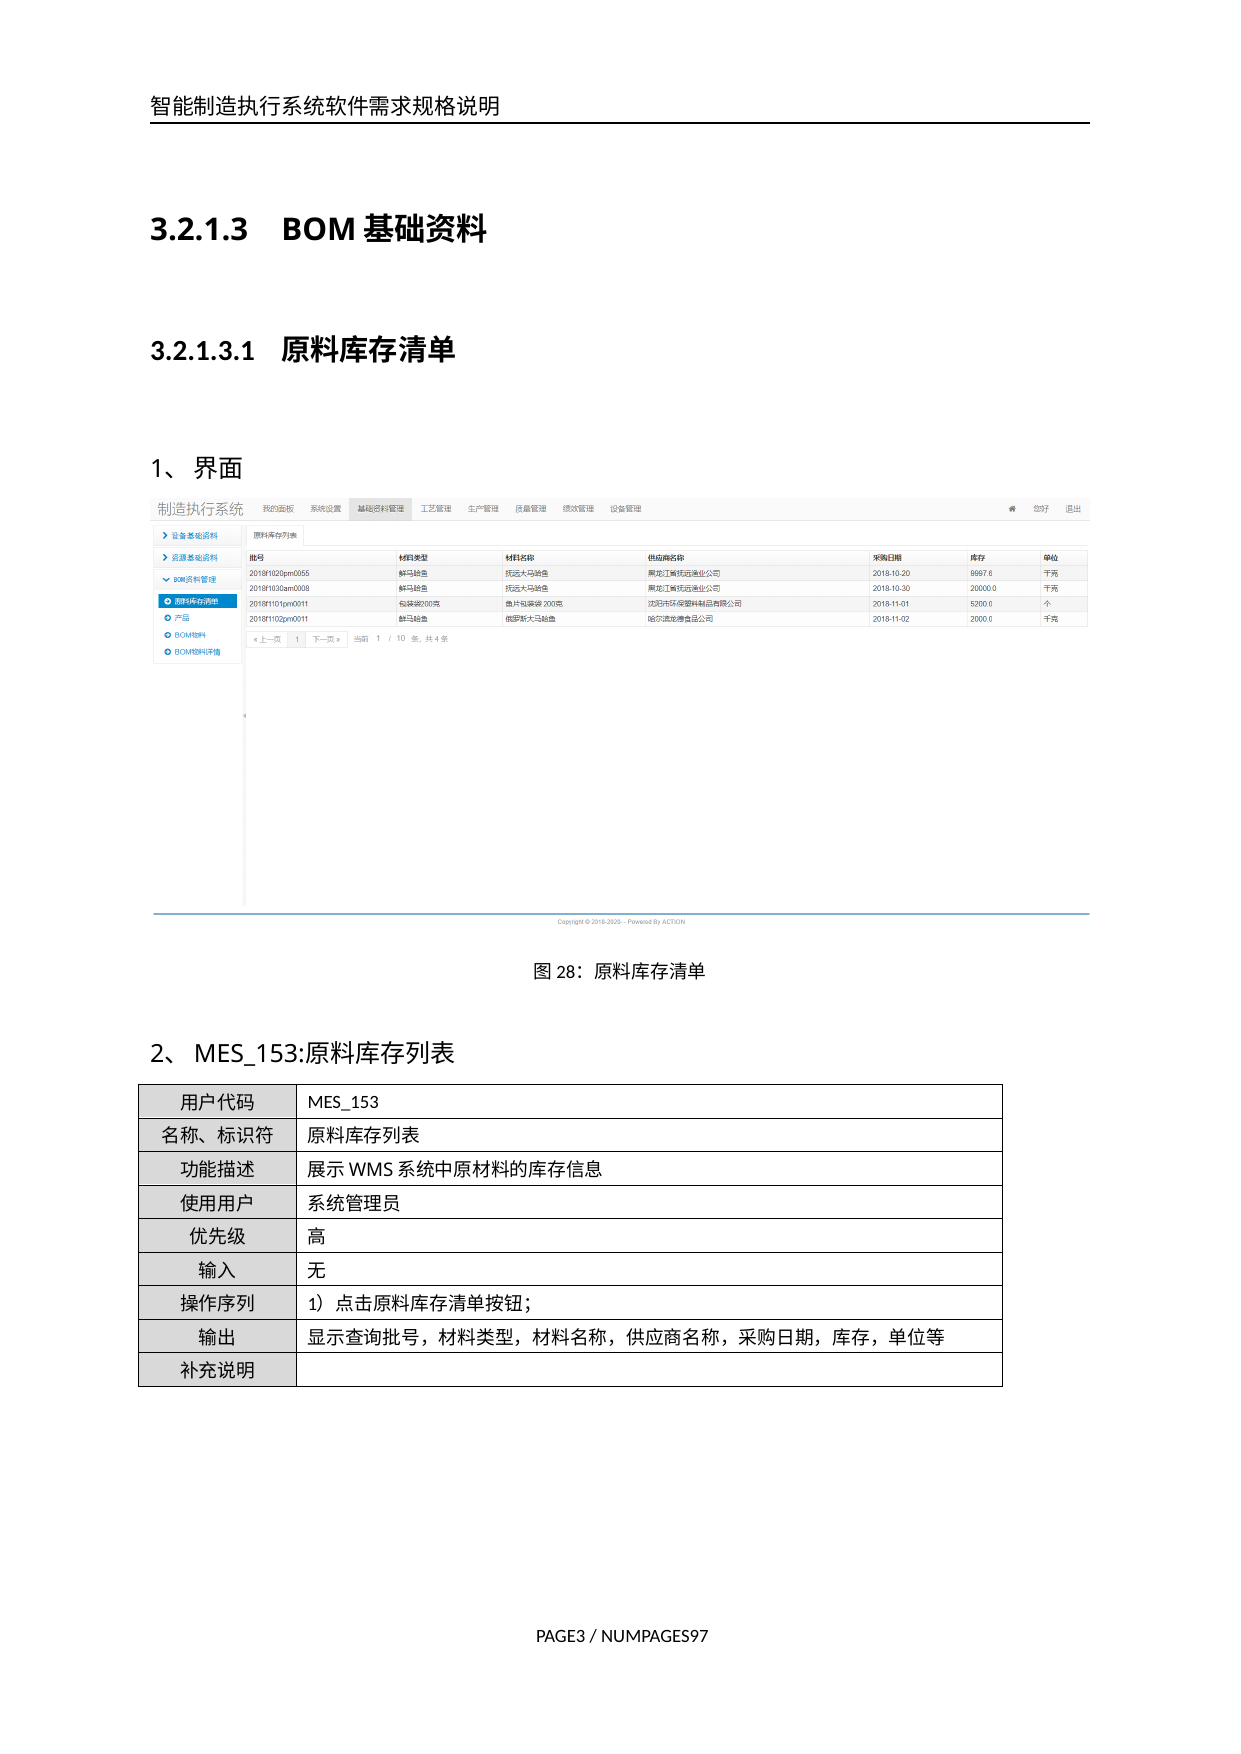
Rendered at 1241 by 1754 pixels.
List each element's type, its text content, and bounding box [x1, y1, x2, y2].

table_cell 优先级 [139, 1219, 296, 1252]
table_cell 展示WMS系统中原材料的库存信息 [297, 1152, 1002, 1184]
picture [150, 498, 1091, 931]
table_cell 系统管理员 [297, 1186, 1002, 1218]
text 图28：原料库存清单 [150, 954, 1090, 986]
table_cell 原料库存列表 [297, 1119, 1002, 1151]
table_cell 使用用户 [139, 1186, 296, 1218]
table_cell 无 [297, 1253, 1002, 1285]
subtitle 原料库存清单 [150, 315, 1090, 380]
table_cell 操作序列 [139, 1286, 296, 1319]
list 界面 [150, 434, 1090, 498]
table_cell 1）点击原料库存清单按钮； [297, 1286, 1002, 1319]
table_cell 补充说明 [139, 1353, 296, 1386]
table_cell 高 [297, 1219, 1002, 1252]
table_cell [297, 1353, 1002, 1386]
table_cell 名称、标识符 [139, 1119, 296, 1151]
table_cell 显示查询批号，材料类型，材料名称，供应商名称，采购日期，库存，单位等 [297, 1320, 1002, 1352]
list MES_153:原料库存列表 [150, 1019, 1090, 1084]
table_cell 功能描述 [139, 1152, 296, 1184]
table_header MES_153 [297, 1085, 1002, 1117]
table_cell 输出 [139, 1320, 296, 1352]
table_cell 输入 [139, 1253, 296, 1285]
table_header 用户代码 [139, 1085, 296, 1117]
subtitle BOM基础资料 [150, 194, 1090, 259]
